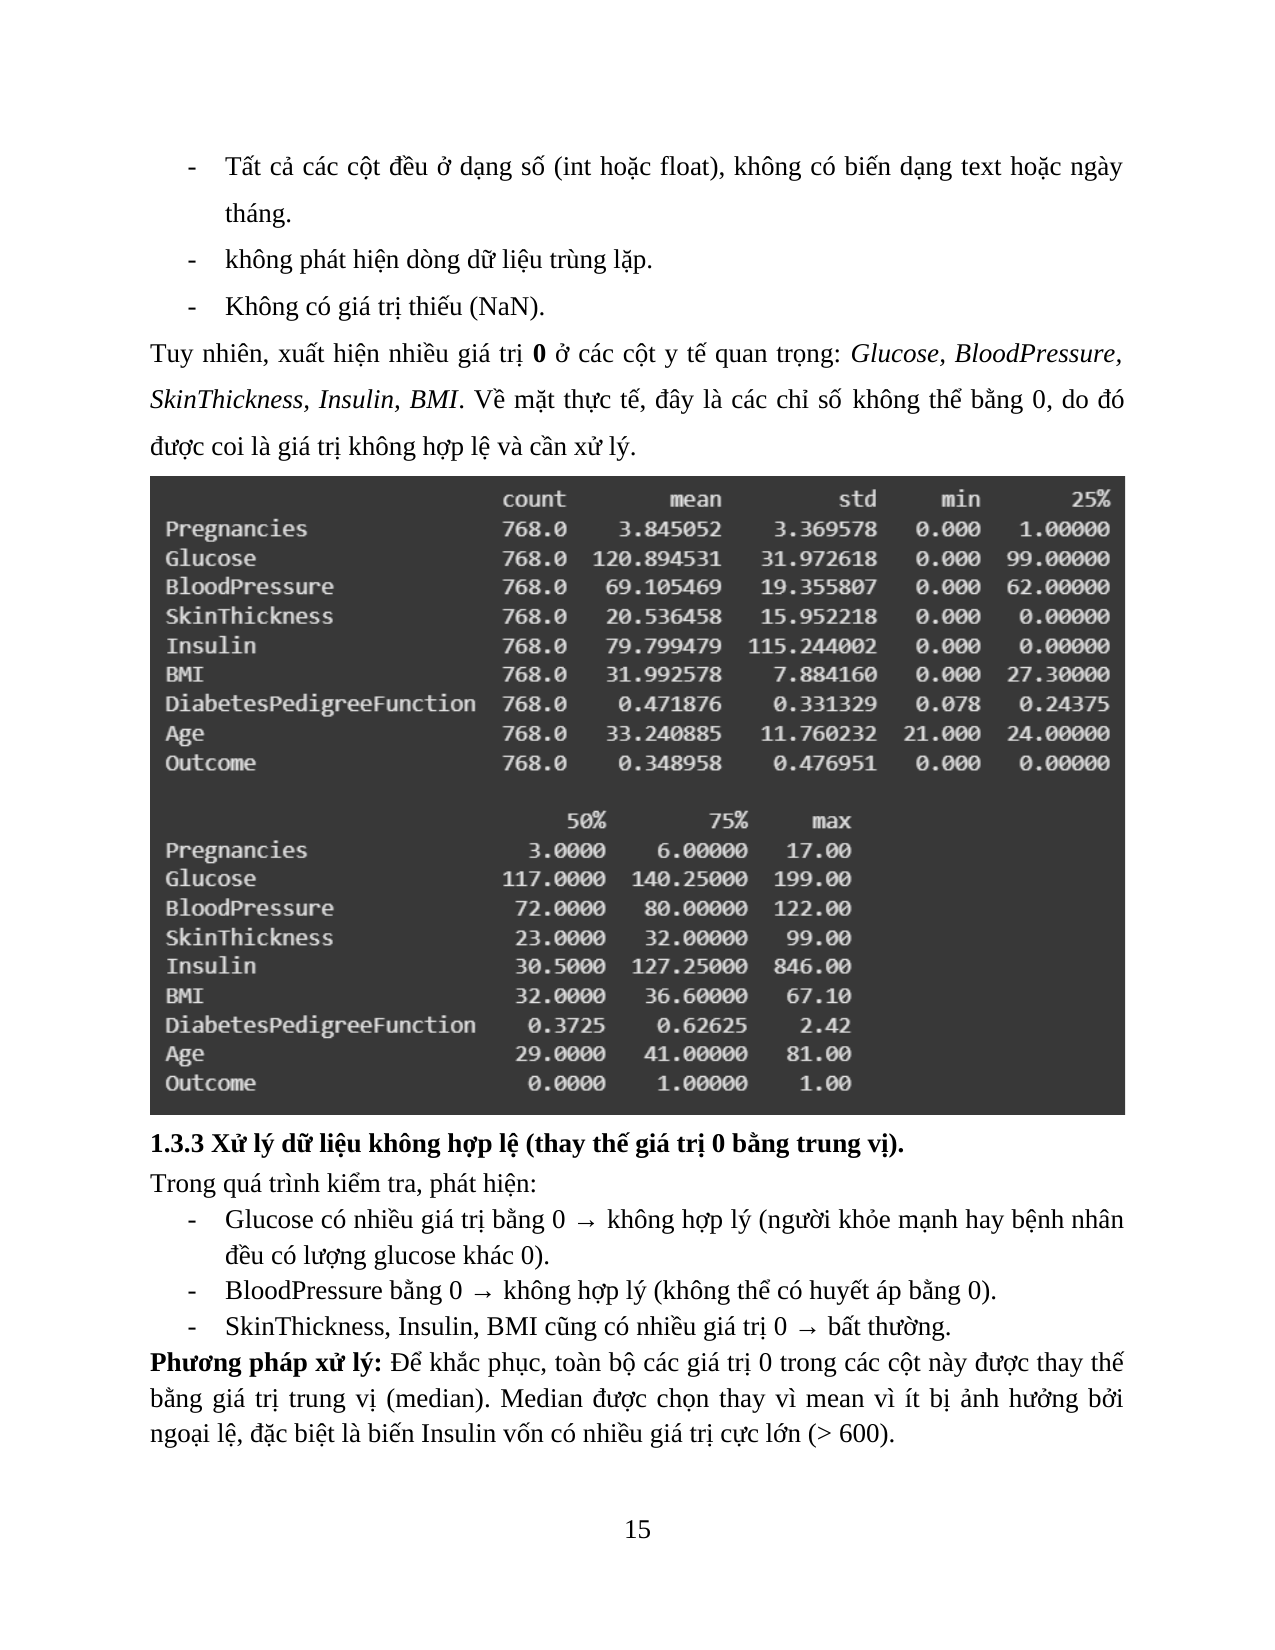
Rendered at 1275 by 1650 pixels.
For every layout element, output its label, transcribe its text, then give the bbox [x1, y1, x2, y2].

list Tất cả các cột đều ở dạng số (int hoặc float), không có biến dạng text hoặc ngày tháng. [187, 150, 1125, 228]
subtitle 1.3.3 Xử lý dữ liệu không hợp lệ (thay thế giá trị 0 bằng trung vị). [150, 1127, 1125, 1158]
text Phương pháp xử lý: Để khắc phục, toàn bộ các giá trị 0 trong các cột này được thay thế bằng giá trị trung vị (median). Median được chọn thay vì mean vì ít bị ảnh hưởng bởi ngoại lệ, đặc biệt là biến Insulin vốn có nhiều giá trị cực lớn (> 600). [150, 1346, 1125, 1448]
picture [150, 476, 1125, 1115]
list Glucose có nhiều giá trị bằng 0 → không hợp lý (người khỏe mạnh hay bệnh nhân đều có lượng glucose khác 0). [187, 1203, 1125, 1270]
list BloodPressure bằng 0 → không hợp lý (không thể có huyết áp bằng 0). [187, 1274, 1125, 1306]
list SkinThickness, Insulin, BMI cũng có nhiều giá trị 0 → bất thường. [187, 1310, 1125, 1341]
list Không có giá trị thiếu (NaN). [187, 290, 1125, 321]
text Trong quá trình kiểm tra, phát hiện: [150, 1167, 1125, 1198]
list không phát hiện dòng dữ liệu trùng lặp. [187, 243, 1125, 274]
text Tuy nhiên, xuất hiện nhiều giá trị 0 ở các cột y tế quan trọng: Glucose, BloodPressure, SkinThickness, Insulin, BMI. Về mặt thực tế, đây là các chỉ số không thể bằng 0, do đó được coi là giá trị không hợp lệ và cần xử lý. [150, 337, 1125, 461]
